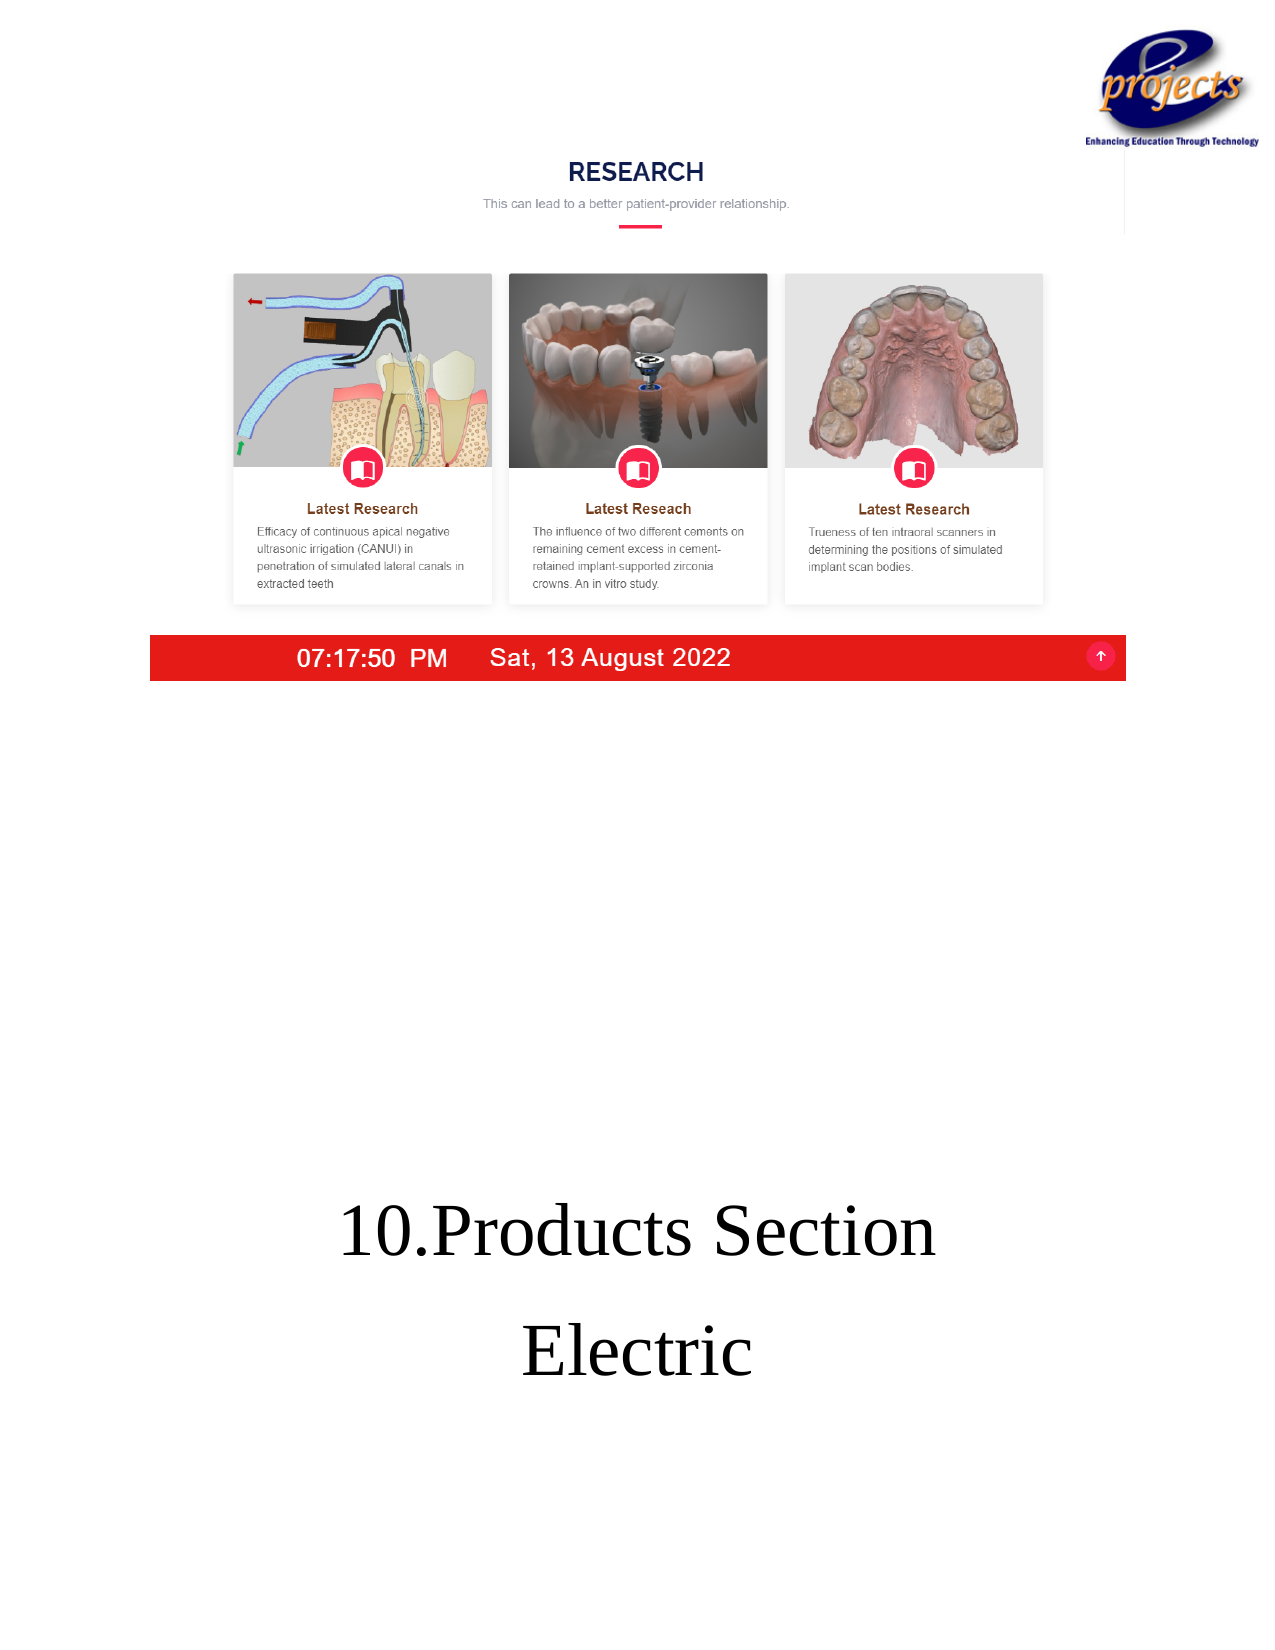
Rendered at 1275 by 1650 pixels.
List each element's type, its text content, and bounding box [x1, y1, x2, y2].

text Electric [150, 1305, 1125, 1391]
picture [150, 150, 1125, 234]
picture [1086, 25, 1260, 149]
text 10.Products Section [150, 1185, 1125, 1271]
picture [150, 258, 1125, 681]
